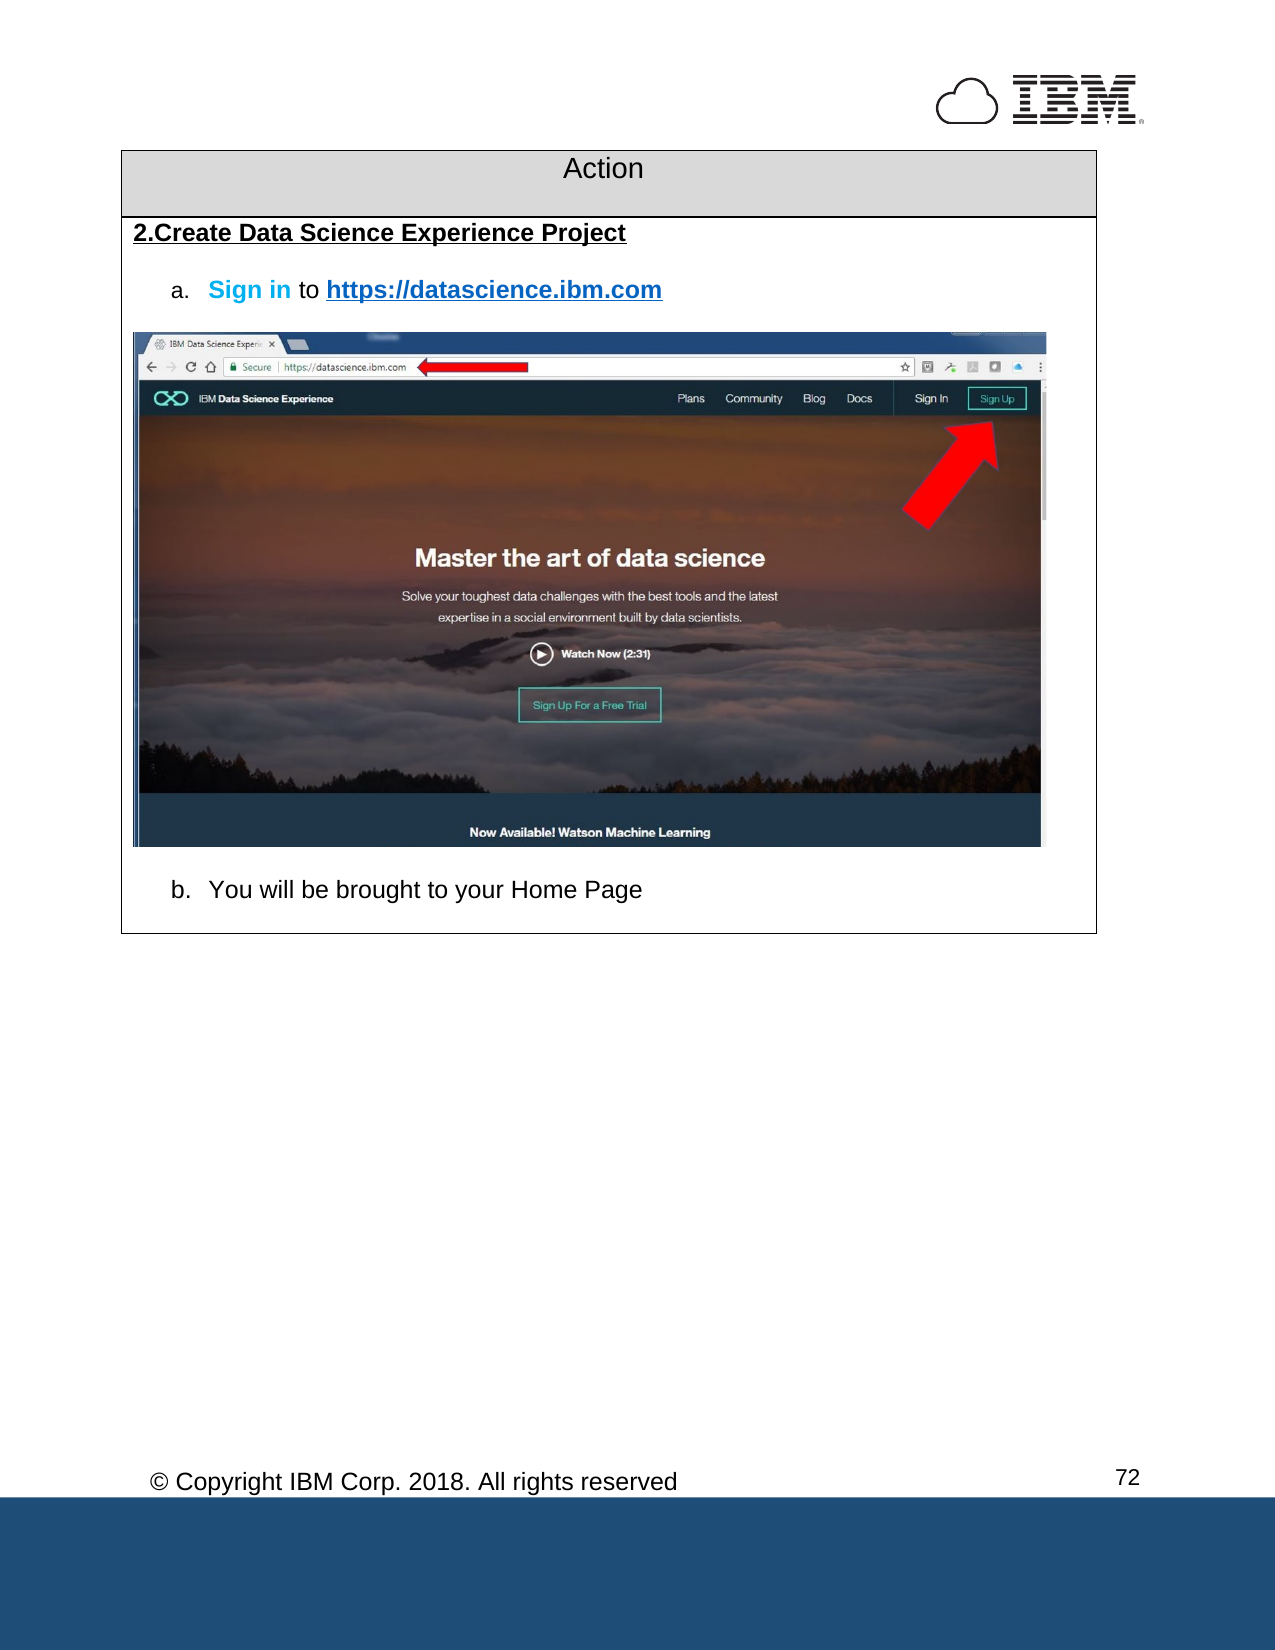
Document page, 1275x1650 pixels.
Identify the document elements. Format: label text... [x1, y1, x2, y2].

picture [133, 332, 1047, 847]
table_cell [122, 218, 1096, 933]
table_header Action [122, 151, 1096, 216]
picture [1013, 75, 1144, 124]
picture [933, 76, 1001, 124]
